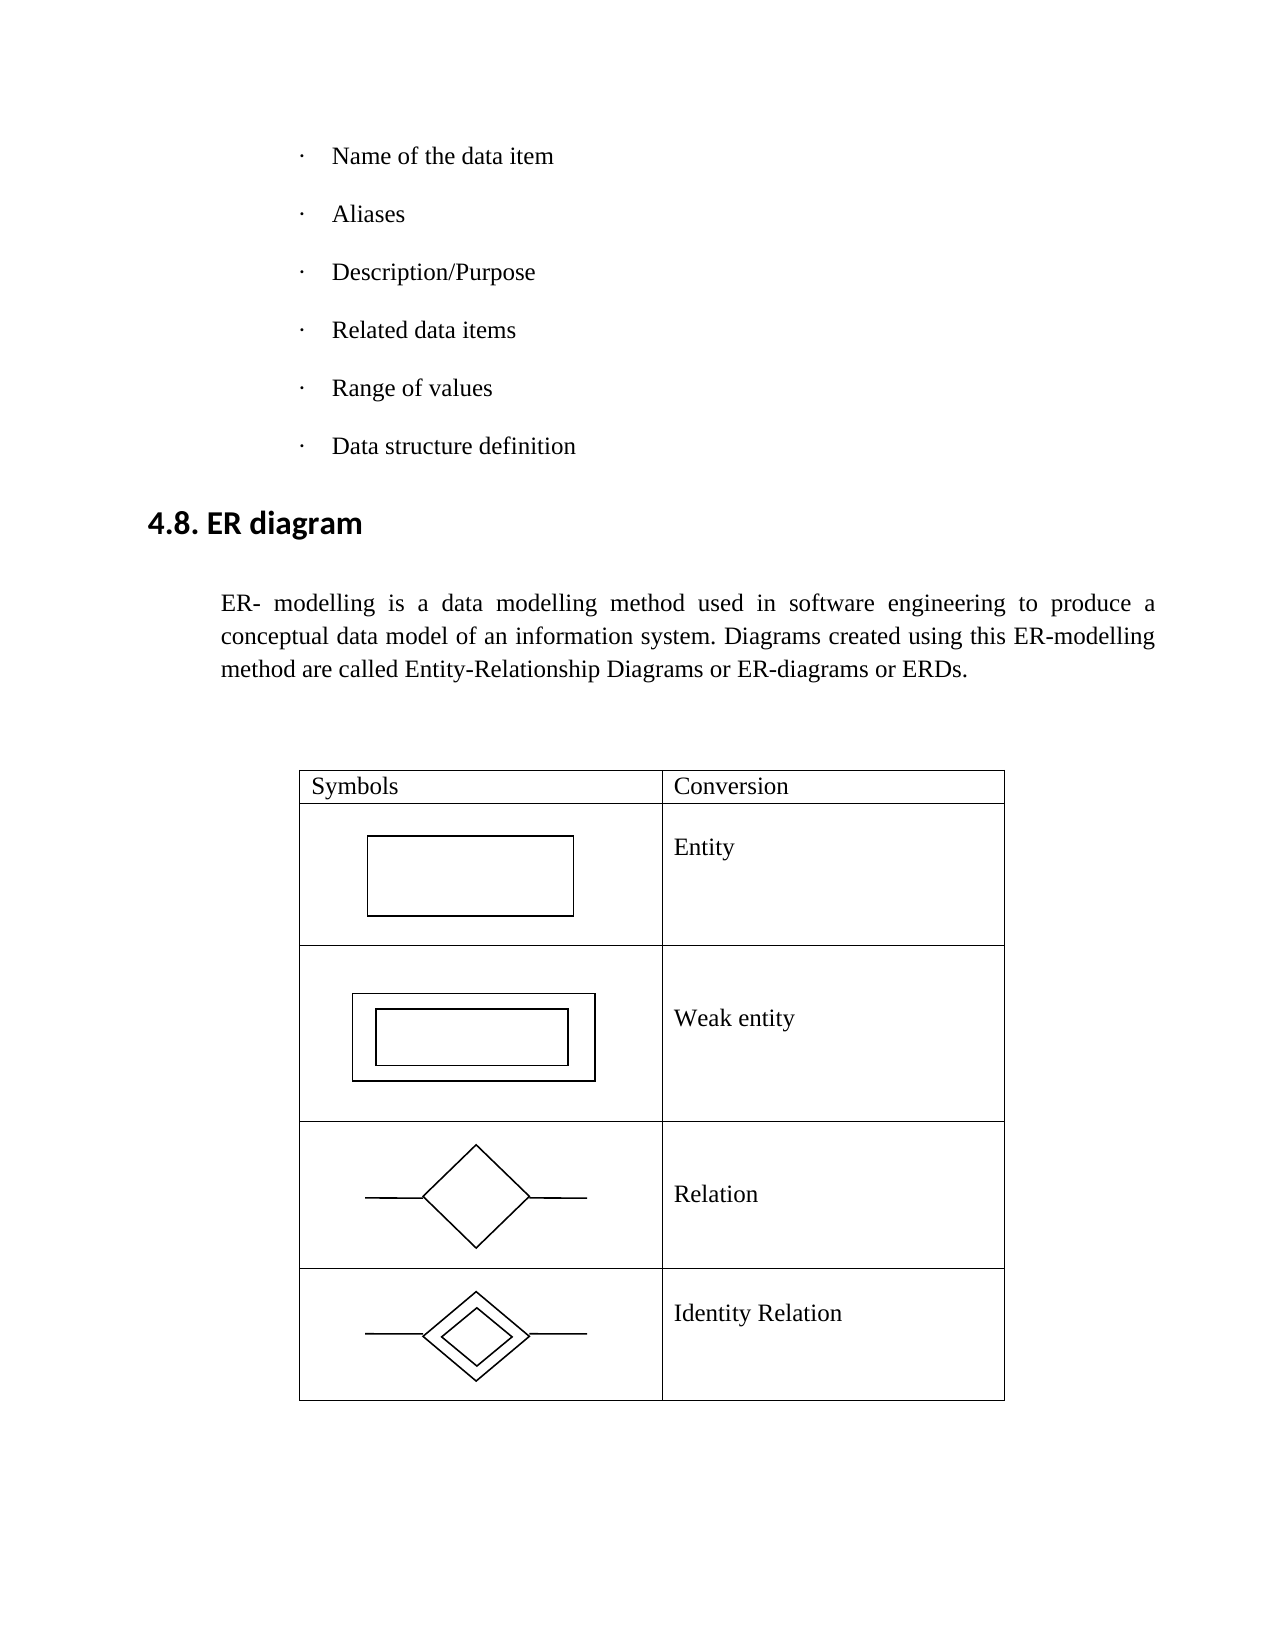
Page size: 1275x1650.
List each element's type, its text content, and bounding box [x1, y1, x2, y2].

table_cell Identity Relation [663, 1269, 1004, 1400]
text · Name of the data item [298, 141, 1157, 170]
text · Related data items [298, 315, 1157, 344]
table_cell [300, 1269, 662, 1400]
table_cell [300, 1122, 662, 1268]
table_cell [300, 946, 662, 1121]
text · Range of values [298, 373, 1157, 402]
table_cell Relation [663, 1122, 1004, 1268]
table_cell Weak entity [663, 946, 1004, 1121]
text · Data structure definition [298, 431, 1157, 460]
table_cell Entity [663, 804, 1004, 945]
subtitle 4.8. ER diagram [148, 502, 1157, 542]
table_header Conversion [663, 771, 1004, 802]
text · Description/Purpose [298, 257, 1157, 286]
text ER- modelling is a data modelling method used in software engineering to produce a conceptual data model of an information system. Diagrams created using this ER-modelling method are called Entity-Relationship Diagrams or ER-diagrams or ERDs. [221, 588, 1157, 682]
table_cell [300, 804, 662, 945]
text · Aliases [298, 199, 1157, 228]
table_header Symbols [300, 771, 662, 802]
